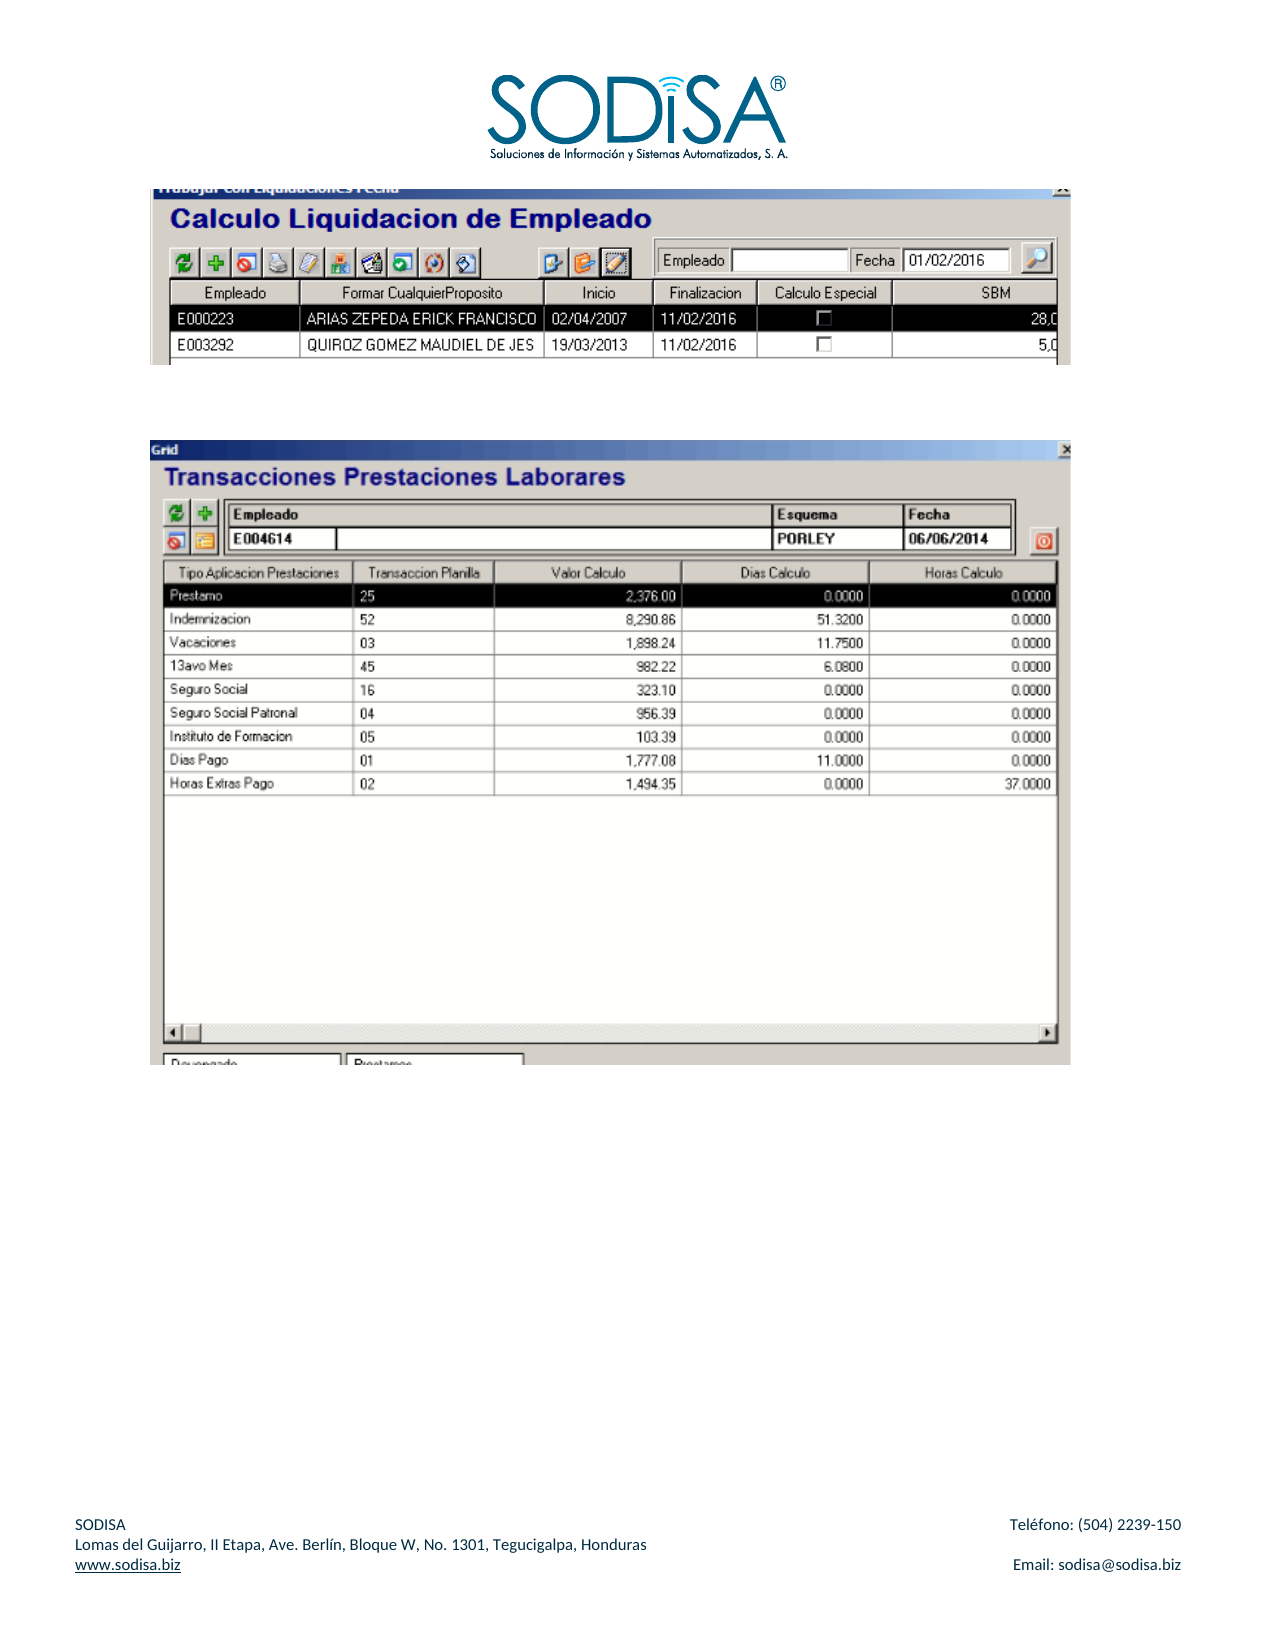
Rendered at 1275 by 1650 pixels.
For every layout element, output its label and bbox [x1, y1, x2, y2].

picture [150, 440, 1071, 1065]
picture [150, 189, 1071, 365]
